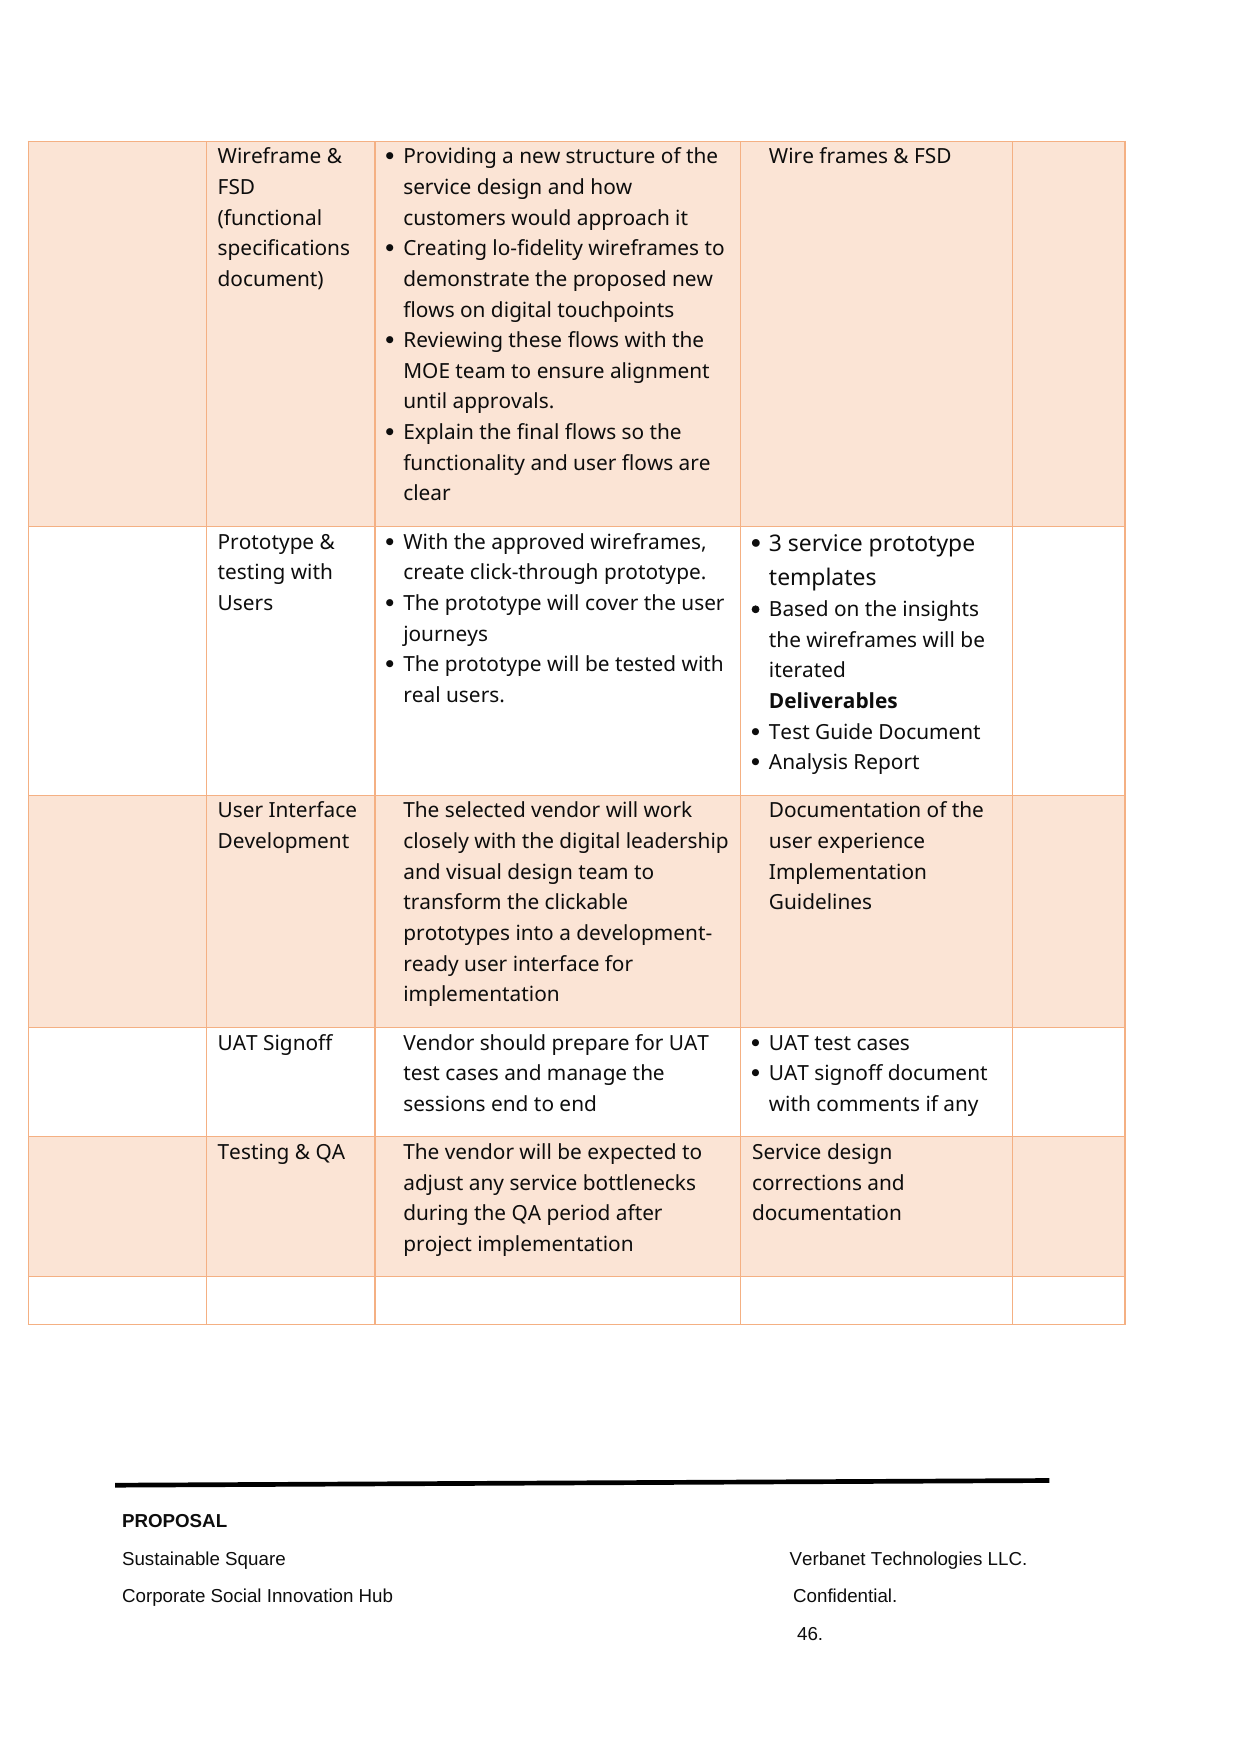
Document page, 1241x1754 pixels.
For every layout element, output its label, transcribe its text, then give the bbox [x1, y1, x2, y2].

table_cell UAT test cases UAT signoff document with comments if any [741, 1028, 1012, 1136]
table_cell Service design corrections and documentation [741, 1137, 1012, 1276]
table_cell The selected vendor will work closely with the digital leadership and visual design team to transform the clickable prototypes into a development-ready user interface for implementation [376, 796, 740, 1027]
table_cell [29, 796, 206, 1027]
table_cell User Interface Development [207, 796, 374, 1027]
table_cell [376, 1277, 740, 1324]
table_cell [1013, 527, 1124, 794]
table_cell Wireframe & FSD (functional specifications document) [207, 142, 374, 526]
table_cell Testing & QA [207, 1137, 374, 1276]
table_cell Wire frames & FSD [741, 142, 1012, 526]
table_cell [1013, 1137, 1124, 1276]
table_cell [29, 1028, 206, 1136]
table_cell [1013, 1277, 1124, 1324]
table_cell [207, 1277, 374, 1324]
table_cell [1013, 1028, 1124, 1136]
table_cell Providing a new structure of the service design and how customers would approach it Creating lo-fidelity wireframes to demonstrate the proposed new flows on digital touchpoints Reviewing these flows with the MOE team to ensure alignment until approvals. Explain the final flows so the functionality and user flows are clear [376, 142, 740, 526]
table_cell [1013, 142, 1124, 526]
table_cell Documentation of the user experience Implementation Guidelines [741, 796, 1012, 1027]
table_cell [29, 1277, 206, 1324]
table_cell 3 service prototype templates Based on the insights the wireframes will be iterated Deliverables Test Guide Document Analysis Report [741, 527, 1012, 794]
table_cell Prototype & testing with Users [207, 527, 374, 794]
table_cell UAT Signoff [207, 1028, 374, 1136]
table_cell [1013, 796, 1124, 1027]
table_cell [741, 1277, 1012, 1324]
table_cell The vendor will be expected to adjust any service bottlenecks during the QA period after project implementation [376, 1137, 740, 1276]
table_cell Vendor should prepare for UAT test cases and manage the sessions end to end [376, 1028, 740, 1136]
table_cell [29, 527, 206, 794]
table_cell With the approved wireframes, create click-through prototype. The prototype will cover the user journeys The prototype will be tested with real users. [376, 527, 740, 794]
table_cell [29, 1137, 206, 1276]
table_cell [29, 142, 206, 526]
